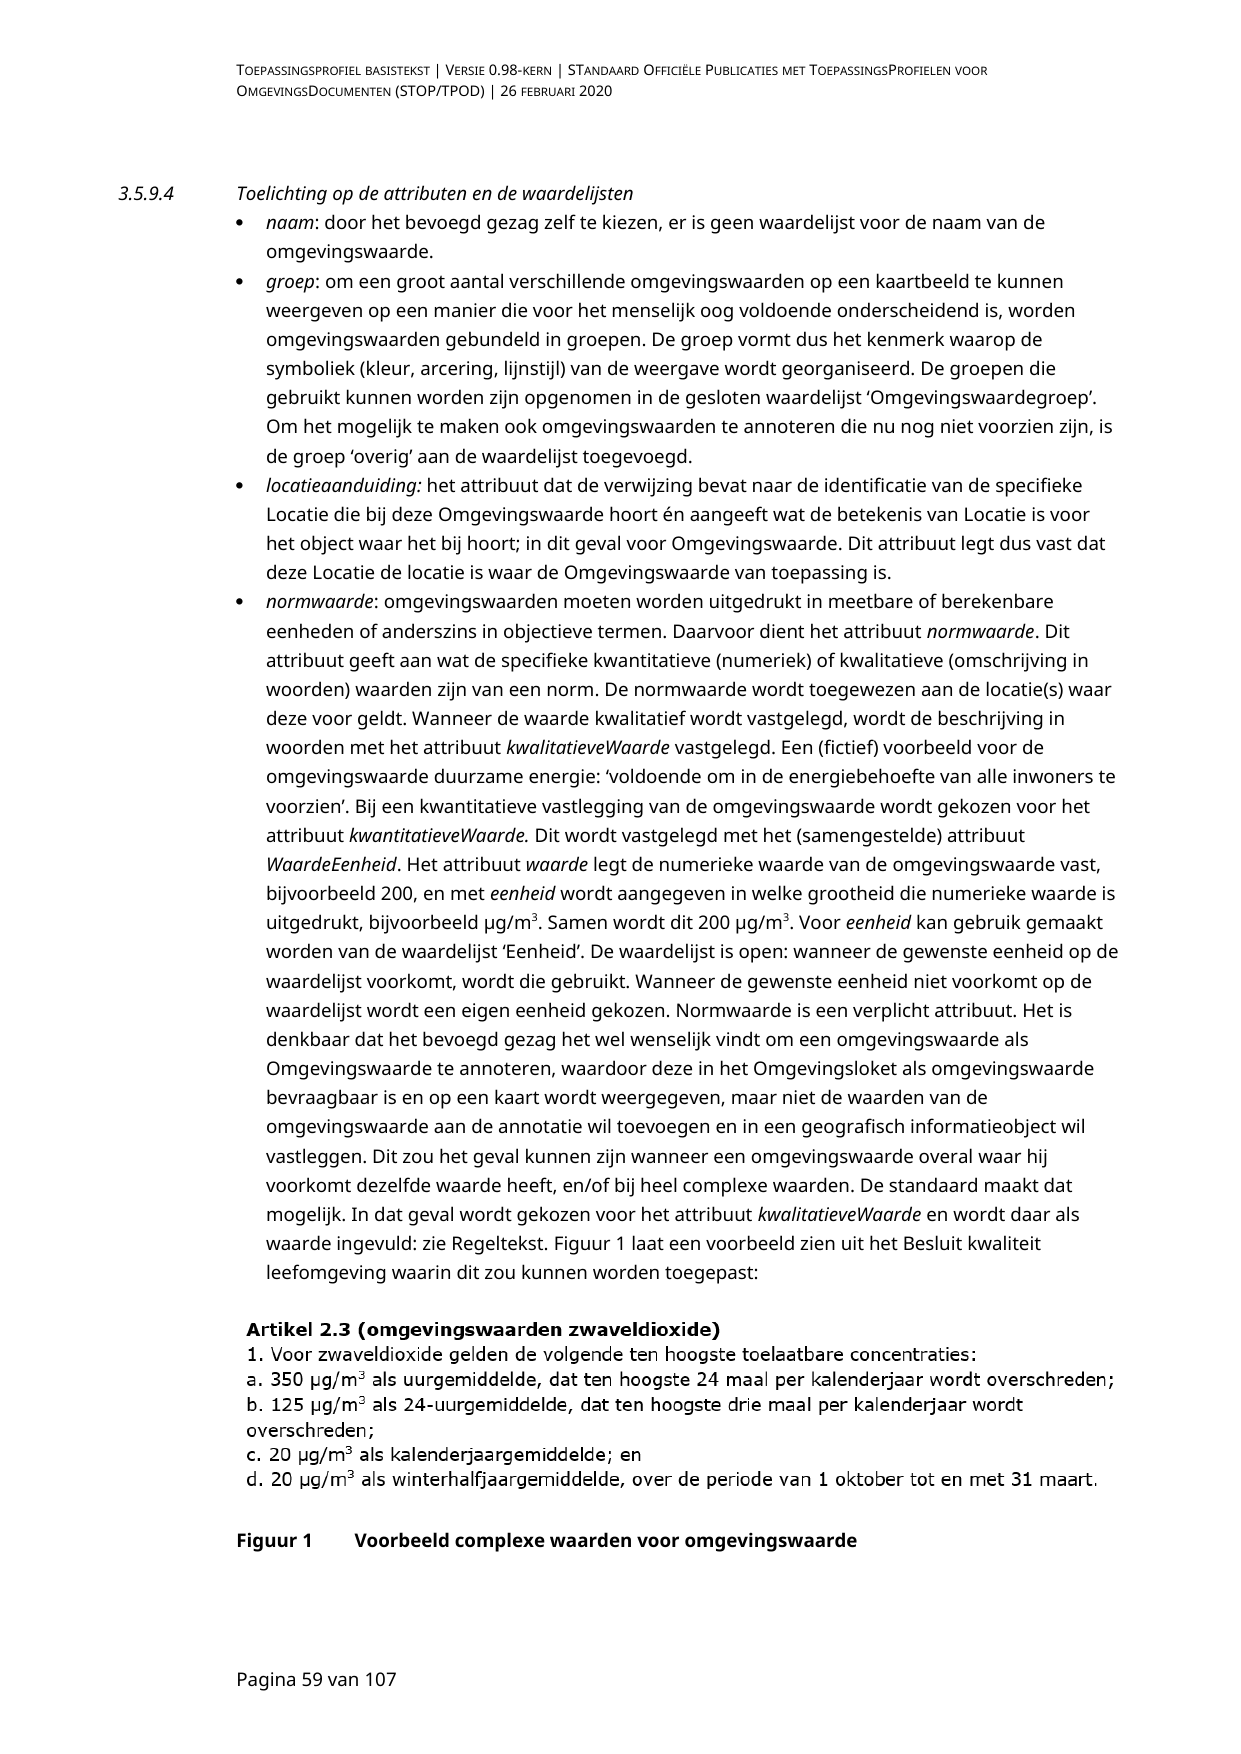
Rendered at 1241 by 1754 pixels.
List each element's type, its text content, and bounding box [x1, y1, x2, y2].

text groep: om een groot aantal verschillende omgevingswaarden op een kaartbeeld te kunnen weergeven op een manier die voor het menselijk oog voldoende onderscheidend is, worden omgevingswaarden gebundeld in groepen. De groep vormt dus het kenmerk waarop de symboliek (kleur, arcering, lijnstijl) van de weergave wordt georganiseerd. De groepen die gebruikt kunnen worden zijn opgenomen in de gesloten waardelijst ‘Omgevingswaardegroep’. Om het mogelijk te maken ook omgevingswaarden te annoteren die nu nog niet voorzien zijn, is de groep ‘overig’ aan de waardelijst toegevoegd. [236, 265, 1122, 469]
text Voorbeeld complexe waarden voor omgevingswaarde [236, 1524, 1122, 1554]
text normwaarde: omgevingswaarden moeten worden uitgedrukt in meetbare of berekenbare eenheden of anderszins in objectieve termen. Daarvoor dient het attribuut normwaarde. Dit attribuut geeft aan wat de specifieke kwantitatieve (numeriek) of kwalitatieve (omschrijving in woorden) waarden zijn van een norm. De normwaarde wordt toegewezen aan de locatie(s) waar deze voor geldt. Wanneer de waarde kwalitatief wordt vastgelegd, wordt de beschrijving in woorden met het attribuut kwalitatieveWaarde vastgelegd. Een (fictief) voorbeeld voor de omgevingswaarde duurzame energie: ‘voldoende om in de energiebehoefte van alle inwoners te voorzien’. Bij een kwantitatieve vastlegging van de omgevingswaarde wordt gekozen voor het attribuut kwantitatieveWaarde. Dit wordt vastgelegd met het (samengestelde) attribuut WaardeEenheid. Het attribuut waarde legt de numerieke waarde van de omgevingswaarde vast, bijvoorbeeld 200, en met eenheid wordt aangegeven in welke grootheid die numerieke waarde is uitgedrukt, bijvoorbeeld μg/m3. Samen wordt dit 200 μg/m3. Voor eenheid kan gebruik gemaakt worden van de waardelijst ‘Eenheid’. De waardelijst is open: wanneer de gewenste eenheid op de waardelijst voorkomt, wordt die gebruikt. Wanneer de gewenste eenheid niet voorkomt op de waardelijst wordt een eigen eenheid gekozen. Normwaarde is een verplicht attribuut. Het is denkbaar dat het bevoegd gezag het wel wenselijk vindt om een omgevingswaarde als Omgevingswaarde te annoteren, waardoor deze in het Omgevingsloket als omgevingswaarde bevraagbaar is en op een kaart wordt weergegeven, maar niet de waarden van de omgevingswaarde aan de annotatie wil toevoegen en in een geografisch informatieobject wil vastleggen. Dit zou het geval kunnen zijn wanneer een omgevingswaarde overal waar hij voorkomt dezelfde waarde heeft, en/of bij heel complexe waarden. De standaard maakt dat mogelijk. In dat geval wordt gekozen voor het attribuut kwalitatieveWaarde en wordt daar als waarde ingevuld: zie Regeltekst. Figuur 19 laat een voorbeeld zien uit het Besluit kwaliteit leefomgeving waarin dit zou kunnen worden toegepast: [236, 586, 1122, 1286]
text naam: door het bevoegd gezag zelf te kiezen, er is geen waardelijst voor de naam van de omgevingswaarde. [236, 206, 1122, 265]
subtitle Toelichting op de attributen en de waardelijsten [118, 177, 1122, 206]
picture [236, 1314, 1123, 1496]
text locatieaanduiding: het attribuut dat de verwijzing bevat naar de identificatie van de specifieke Locatie die bij deze Omgevingswaarde hoort én aangeeft wat de betekenis van Locatie is voor het object waar het bij hoort; in dit geval voor Omgevingswaarde. Dit attribuut legt dus vast dat deze Locatie de locatie is waar de Omgevingswaarde van toepassing is. [236, 469, 1122, 586]
